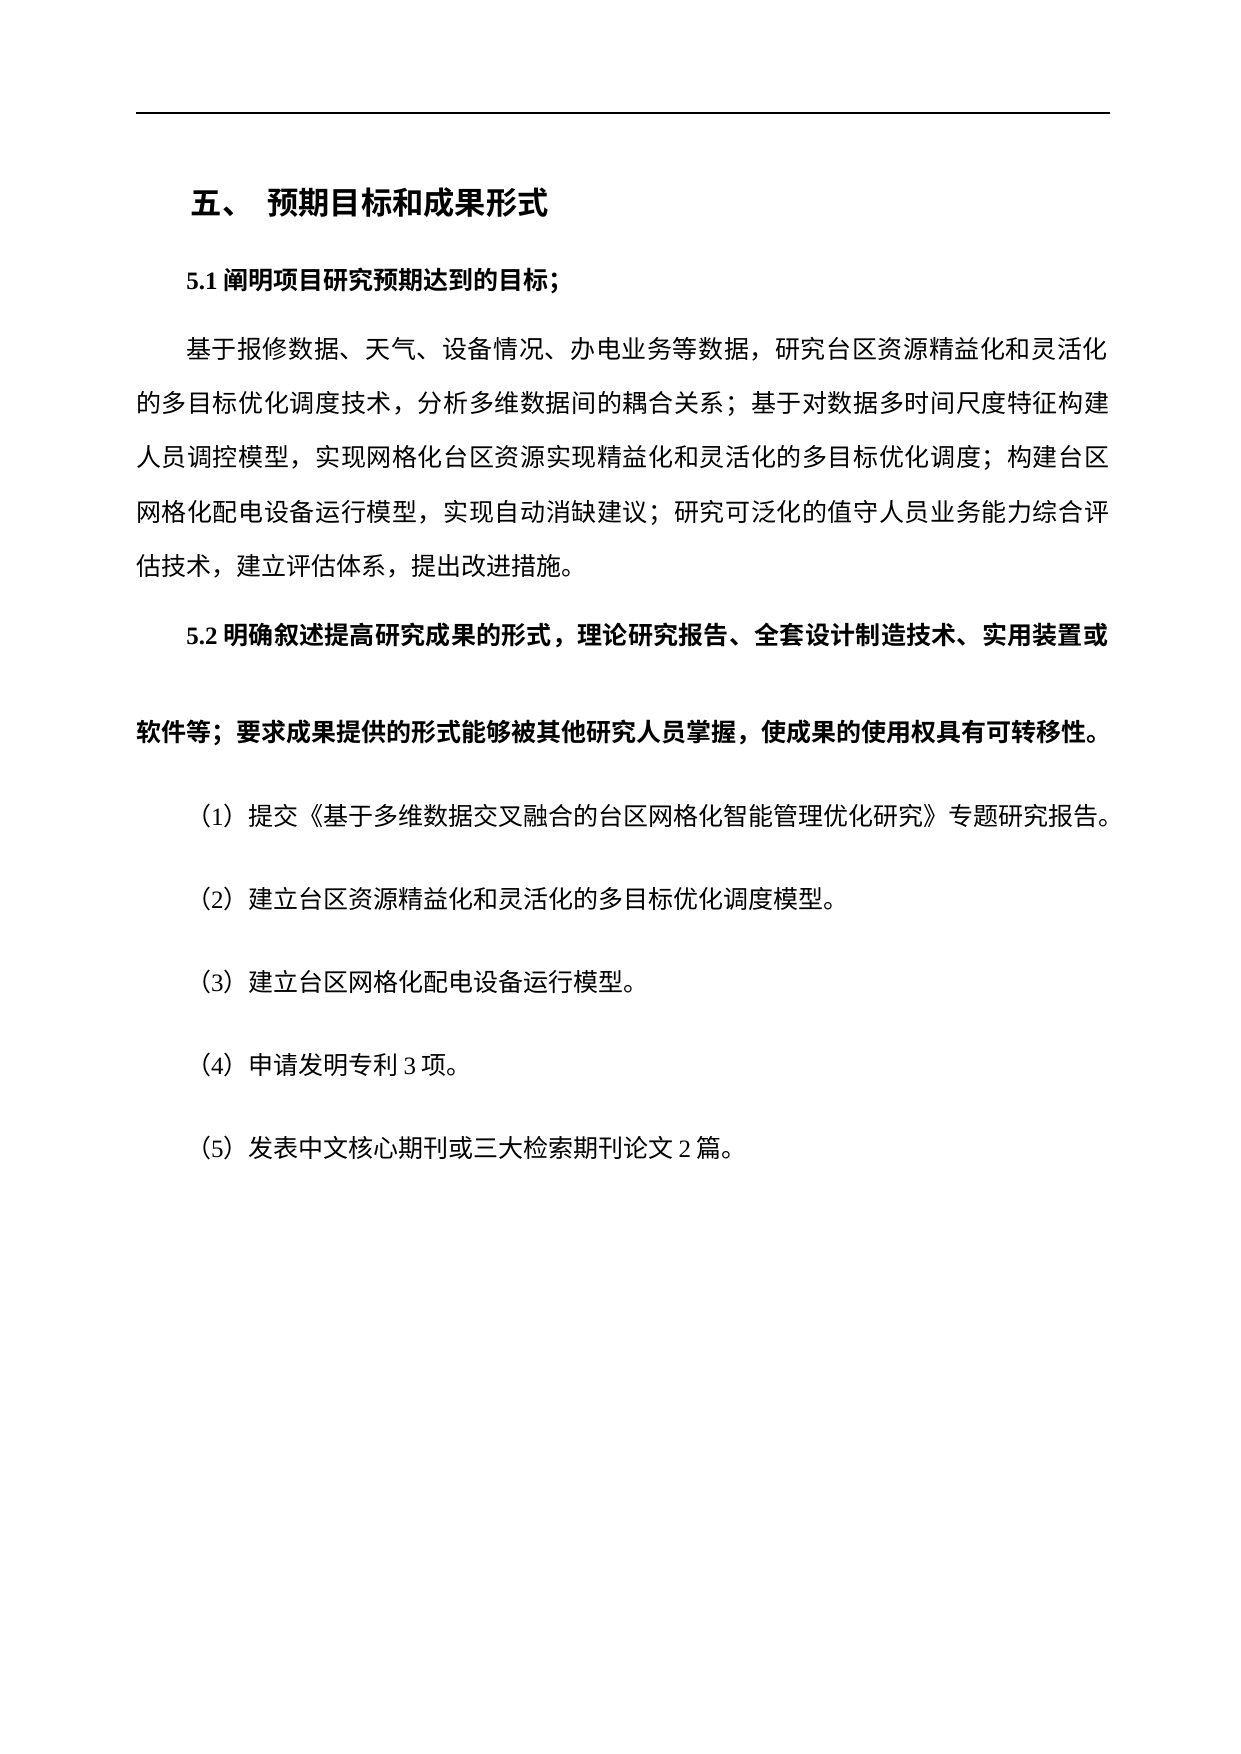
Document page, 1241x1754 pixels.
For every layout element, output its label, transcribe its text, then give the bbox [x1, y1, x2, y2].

text 基于报修数据、天气、设备情况、办电业务等数据，研究台区资源精益化和灵活化的多目标优化调度技术，分析多维数据间的耦合关系；基于对数据多时间尺度特征构建人员调控模型，实现网格化台区资源实现精益化和灵活化的多目标优化调度；构建台区网格化配电设备运行模型，实现自动消缺建议；研究可泛化的值守人员业务能力综合评估技术，建立评估体系，提出改进措施。 [136, 329, 1110, 583]
text （3）建立台区网格化配电设备运行模型。 [136, 948, 1110, 1013]
list 预期目标和成果形式 [191, 178, 1110, 223]
text （2）建立台区资源精益化和灵活化的多目标优化调度模型。 [136, 865, 1110, 930]
text 5.2 明确叙述提高研究成果的形式，理论研究报告、全套设计制造技术、实用装置或软件等；要求成果提供的形式能够被其他研究人员掌握，使成果的使用权具有可转移性。 [136, 601, 1110, 763]
text （4）申请发明专利3项。 [136, 1031, 1110, 1096]
text （5）发表中文核心期刊或三大检索期刊论文2篇。 [136, 1114, 1110, 1179]
text （1）提交《基于多维数据交叉融合的台区网格化智能管理优化研究》专题研究报告。 [136, 782, 1110, 847]
text 5.1 阐明项目研究预期达到的目标； [136, 246, 1110, 311]
